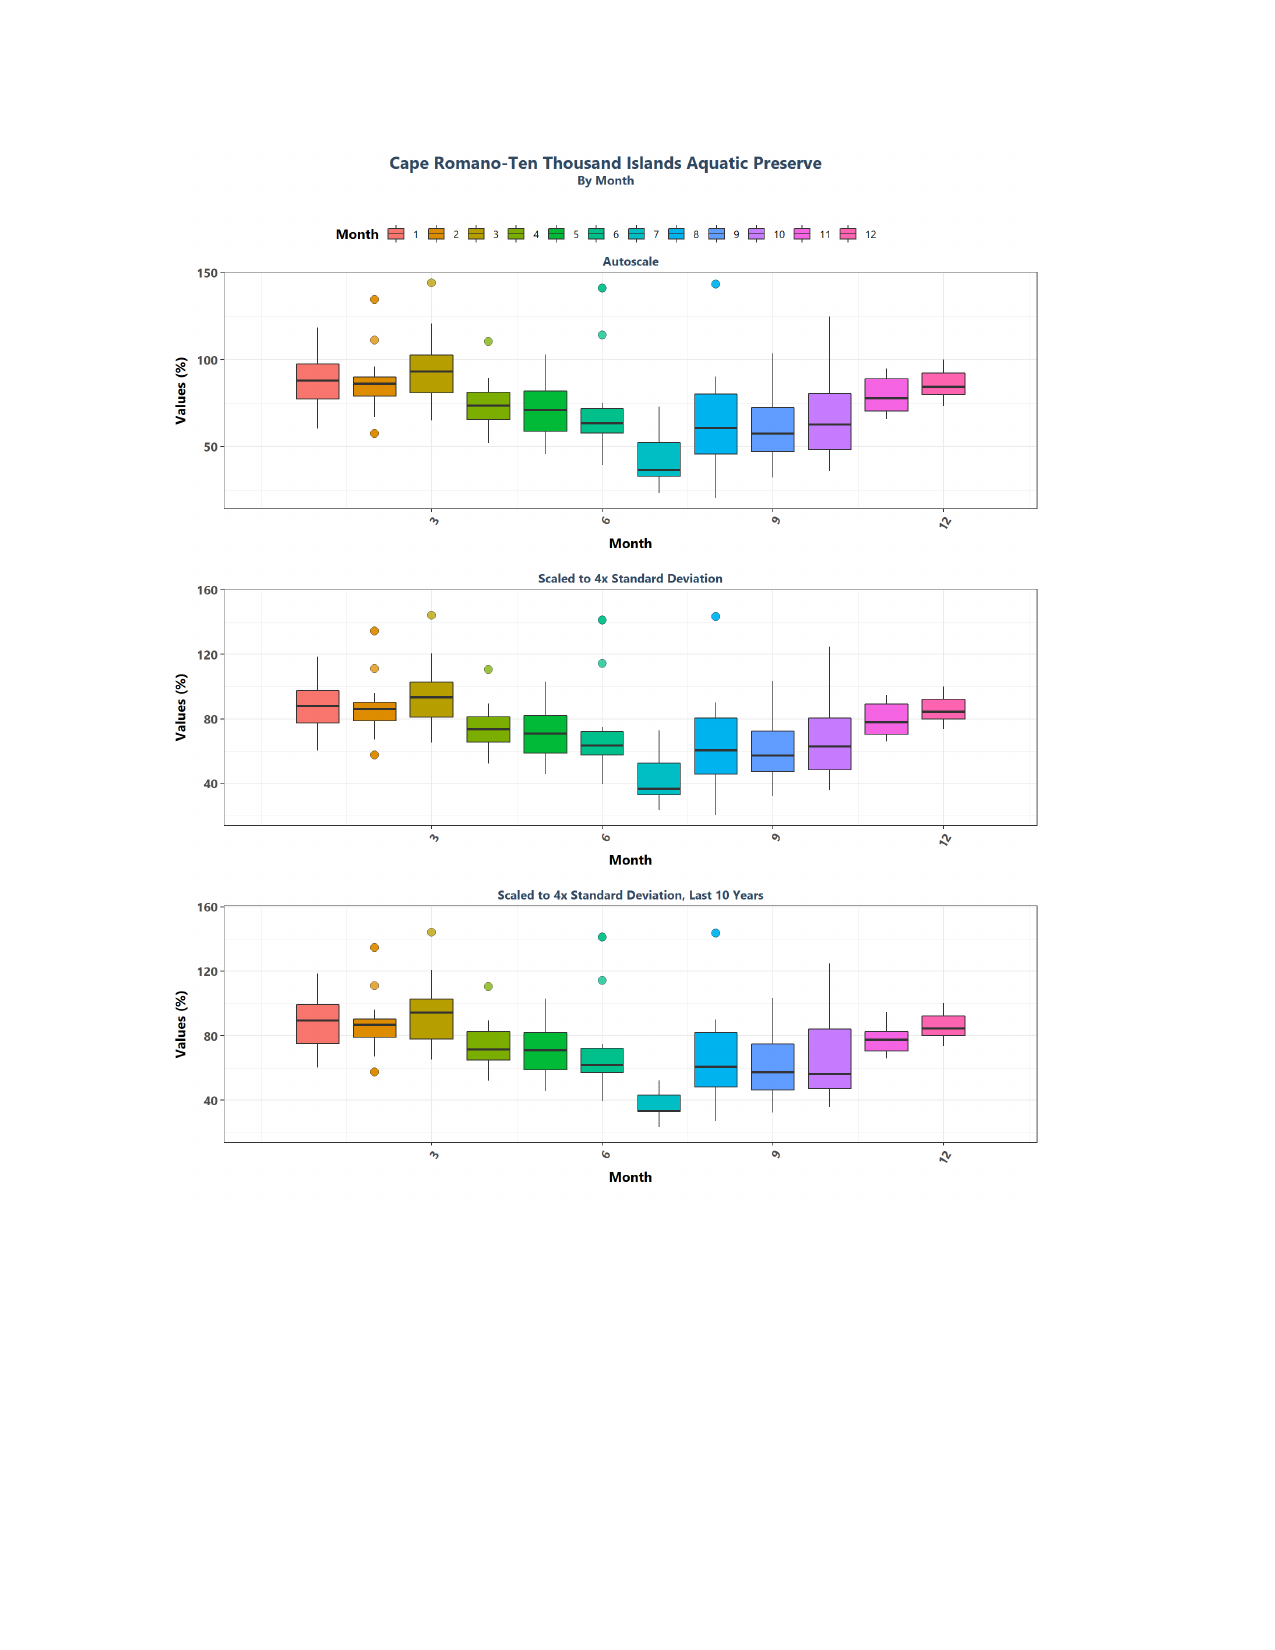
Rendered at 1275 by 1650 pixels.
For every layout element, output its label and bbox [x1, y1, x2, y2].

picture [168, 150, 1044, 1200]
